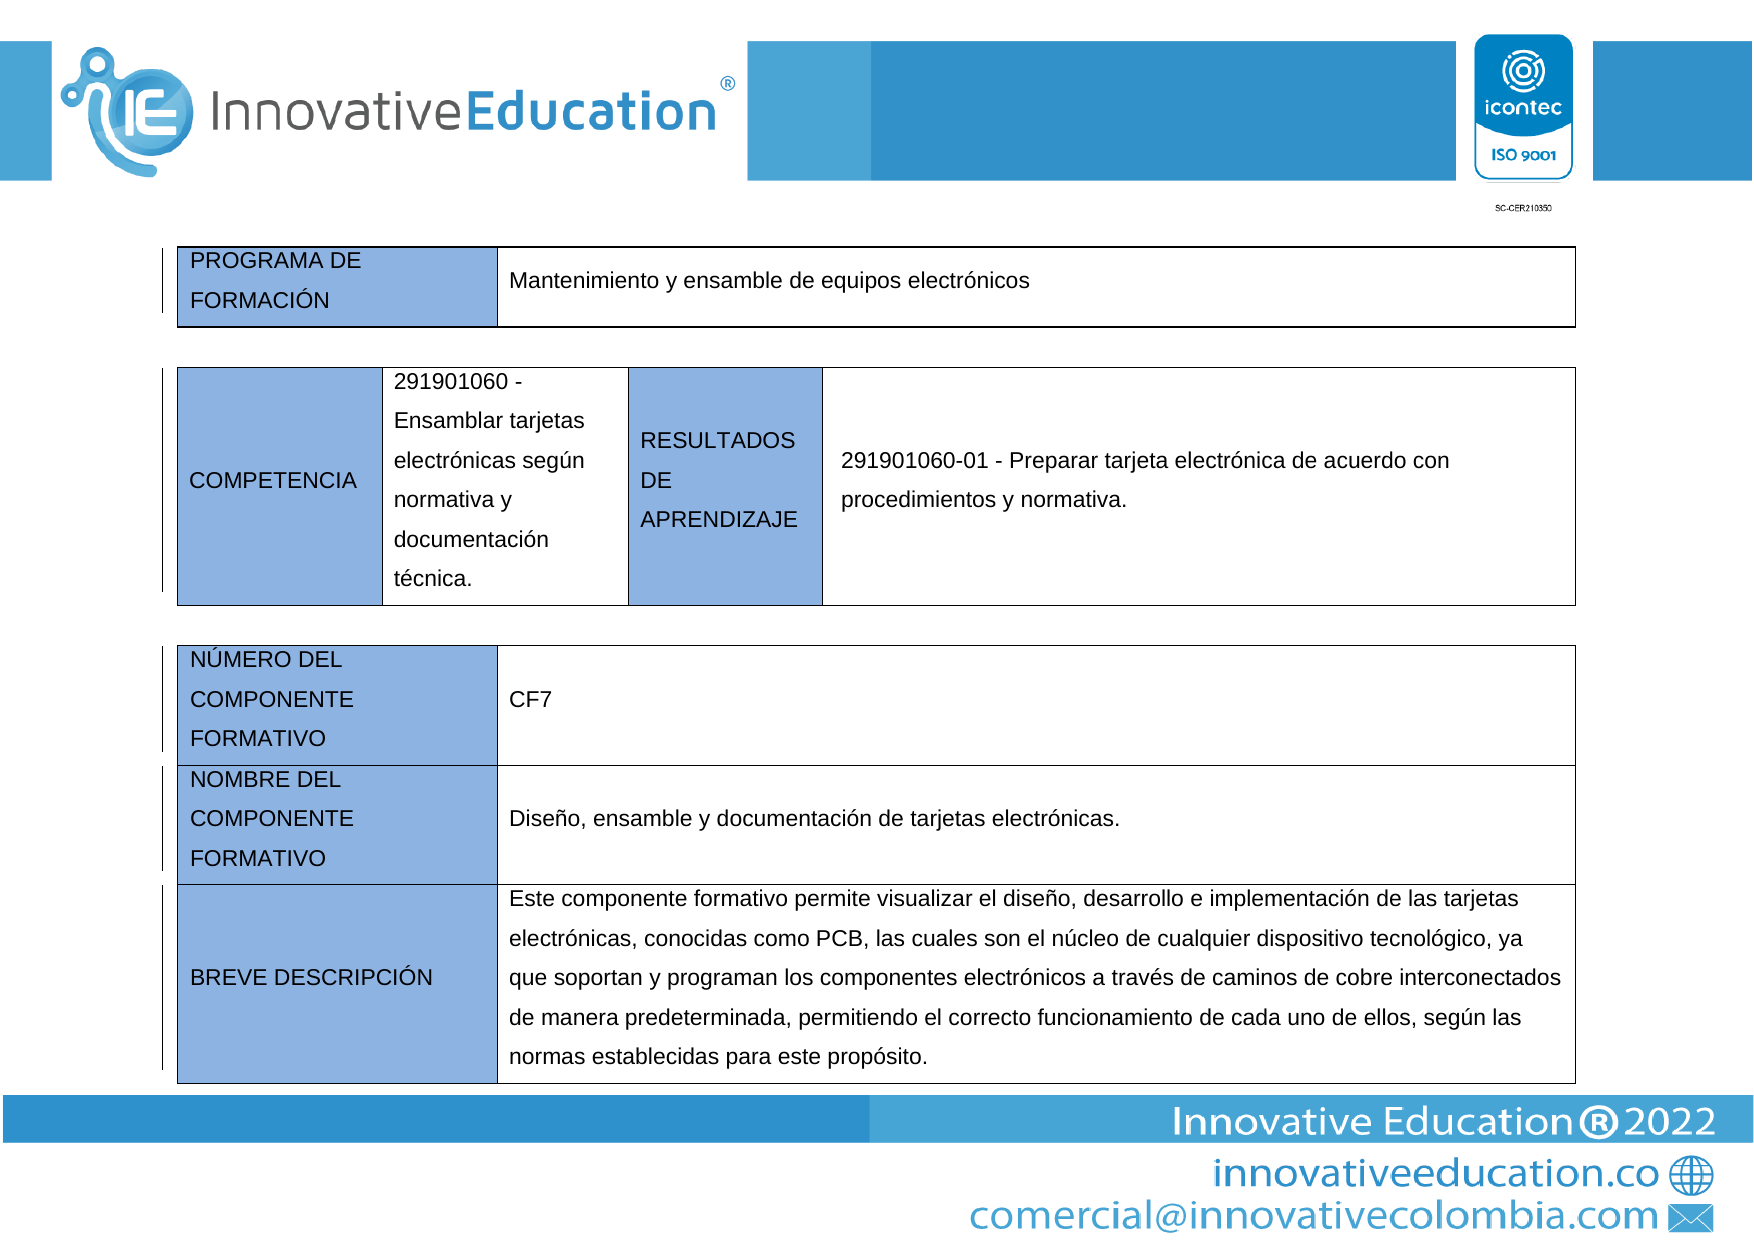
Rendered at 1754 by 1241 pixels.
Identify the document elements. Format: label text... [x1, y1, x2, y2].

table_cell Este componente formativo permite visualizar el diseño, desarrollo e implementación de las tarjetas electrónicas, conocidas como PCB, las cuales son el núcleo de cualquier dispositivo tecnológico, ya que soportan y programan los componentes electrónicos a través de caminos de cobre interconectados de manera predeterminada, permitiendo el correcto funcionamiento de cada uno de ellos, según las normas establecidas para este propósito. [498, 885, 1575, 1083]
table_header 291901060 - Ensamblar tarjetas electrónicas según normativa y documentación técnica. [383, 368, 628, 605]
picture [0, 28, 1456, 194]
table_header NÚMERO DEL COMPONENTE FORMATIVO [178, 646, 497, 765]
table_cell NOMBRE DEL COMPONENTE FORMATIVO [178, 766, 497, 884]
picture [2, 1093, 1754, 1239]
table_cell BREVE DESCRIPCIÓN [178, 885, 497, 1083]
table_header COMPETENCIA [178, 368, 382, 605]
table_header 291901060-01 - Preparar tarjeta electrónica de acuerdo con procedimientos y normativa. [823, 368, 1575, 605]
table_header CF7 [498, 646, 1575, 765]
table_header Mantenimiento y ensamble de equipos electrónicos [498, 248, 1575, 326]
table_header PROGRAMA DE FORMACIÓN [178, 248, 497, 326]
picture [1471, 32, 1576, 214]
table_header RESULTADOS DE APRENDIZAJE [629, 368, 822, 605]
table_cell Diseño, ensamble y documentación de tarjetas electrónicas. [498, 766, 1575, 884]
picture [1593, 28, 1752, 194]
